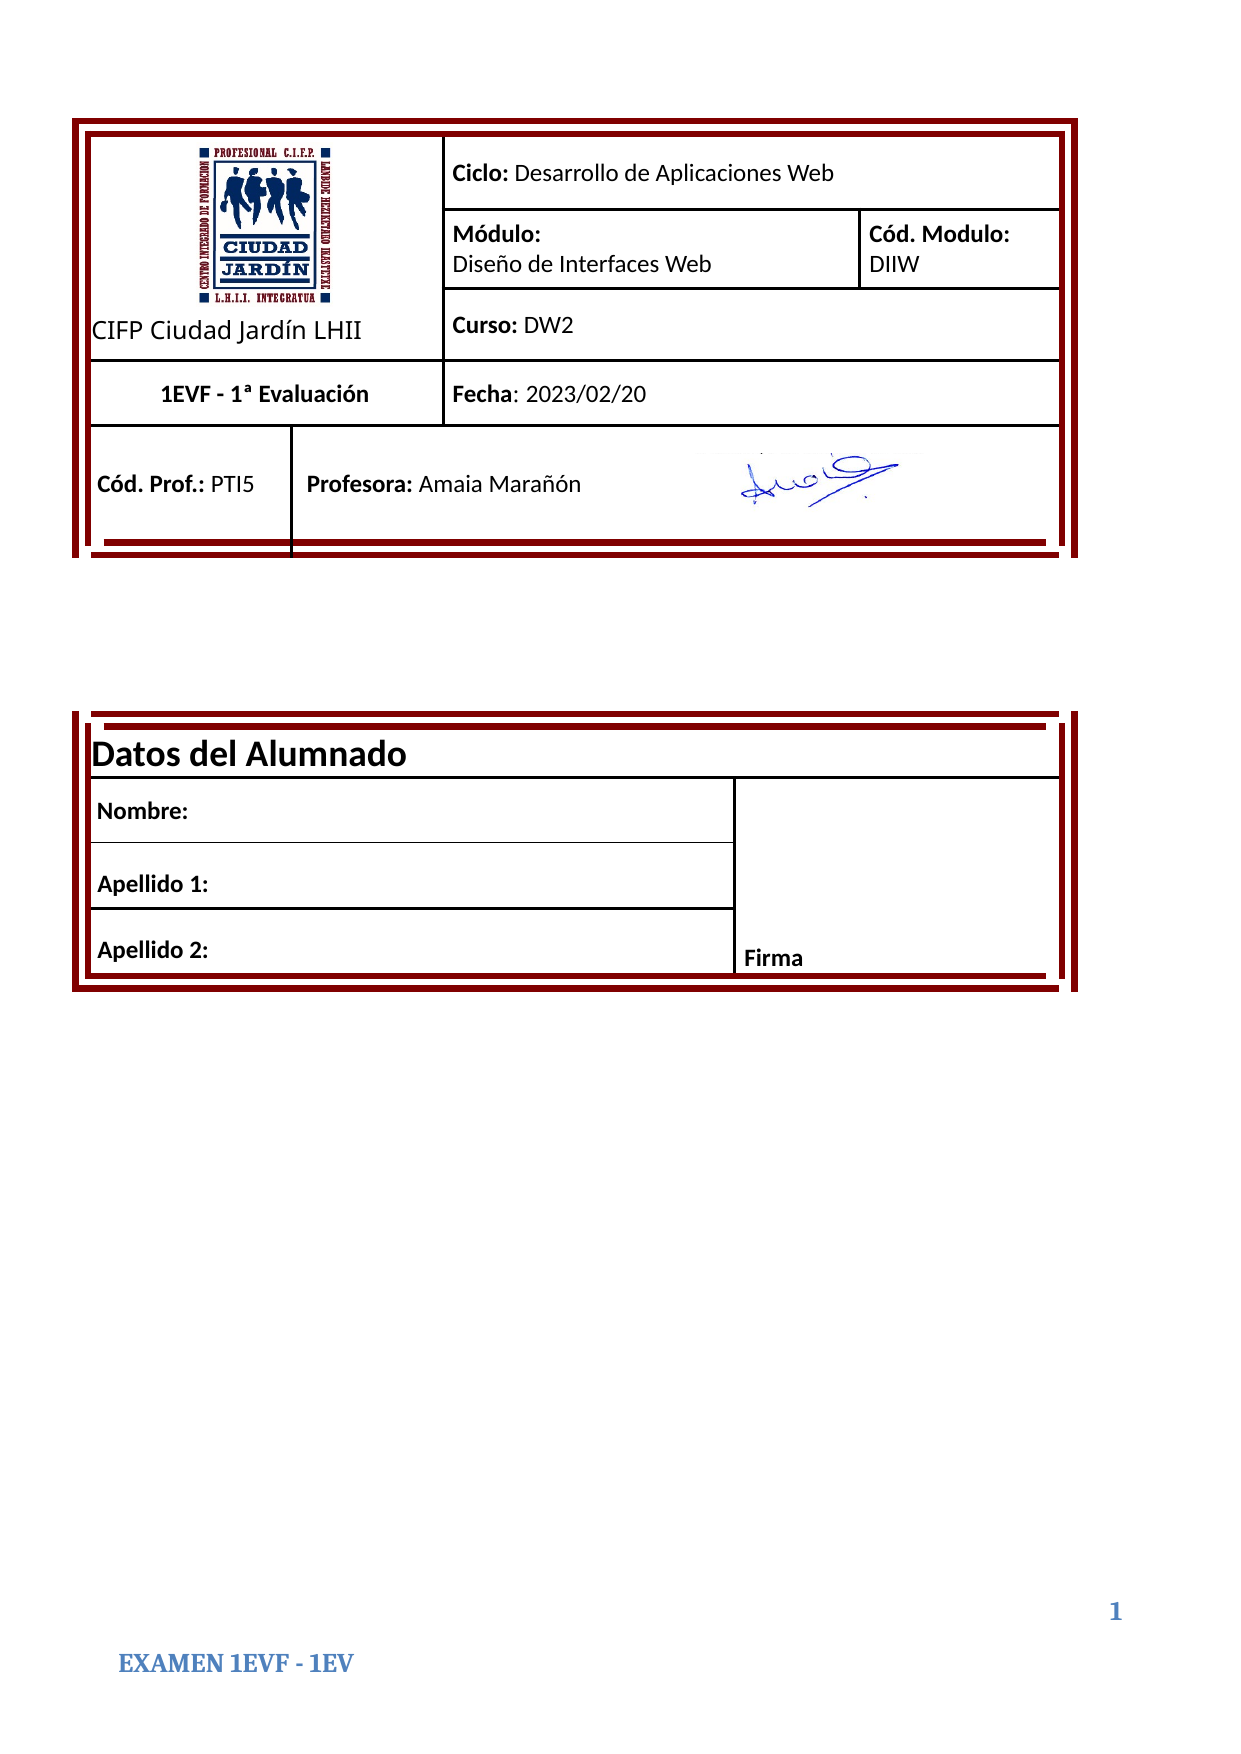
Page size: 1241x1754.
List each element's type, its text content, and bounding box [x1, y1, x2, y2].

table_cell Fecha: 2023/02/20 [445, 362, 1059, 424]
table_cell Apellido 1: [91, 843, 733, 907]
table_cell [680, 427, 1059, 539]
picture [695, 453, 952, 514]
table_cell Cód. Modulo: DIIW [861, 211, 1059, 287]
table_header Ciclo: Desarrollo de Aplicaciones Web [443, 124, 1068, 207]
table_cell [82, 539, 1068, 711]
table_cell Datos del Alumnado [82, 711, 1068, 776]
table_cell Firma [736, 779, 1059, 973]
table_cell Nombre: [91, 779, 733, 842]
table_cell Apellido 2: [91, 910, 733, 973]
picture [195, 142, 334, 307]
table_cell Profesora: Amaia Marañón [293, 427, 679, 539]
table_cell Cód. Prof.: PTI5 [91, 427, 290, 539]
table_cell Curso: DW2 [445, 290, 1059, 359]
table_cell 1EVF - 1ª Evaluación [91, 362, 442, 424]
table_header CIFP Ciudad Jardín LHII [82, 124, 443, 359]
table_cell Módulo: Diseño de Interfaces Web [445, 211, 858, 287]
